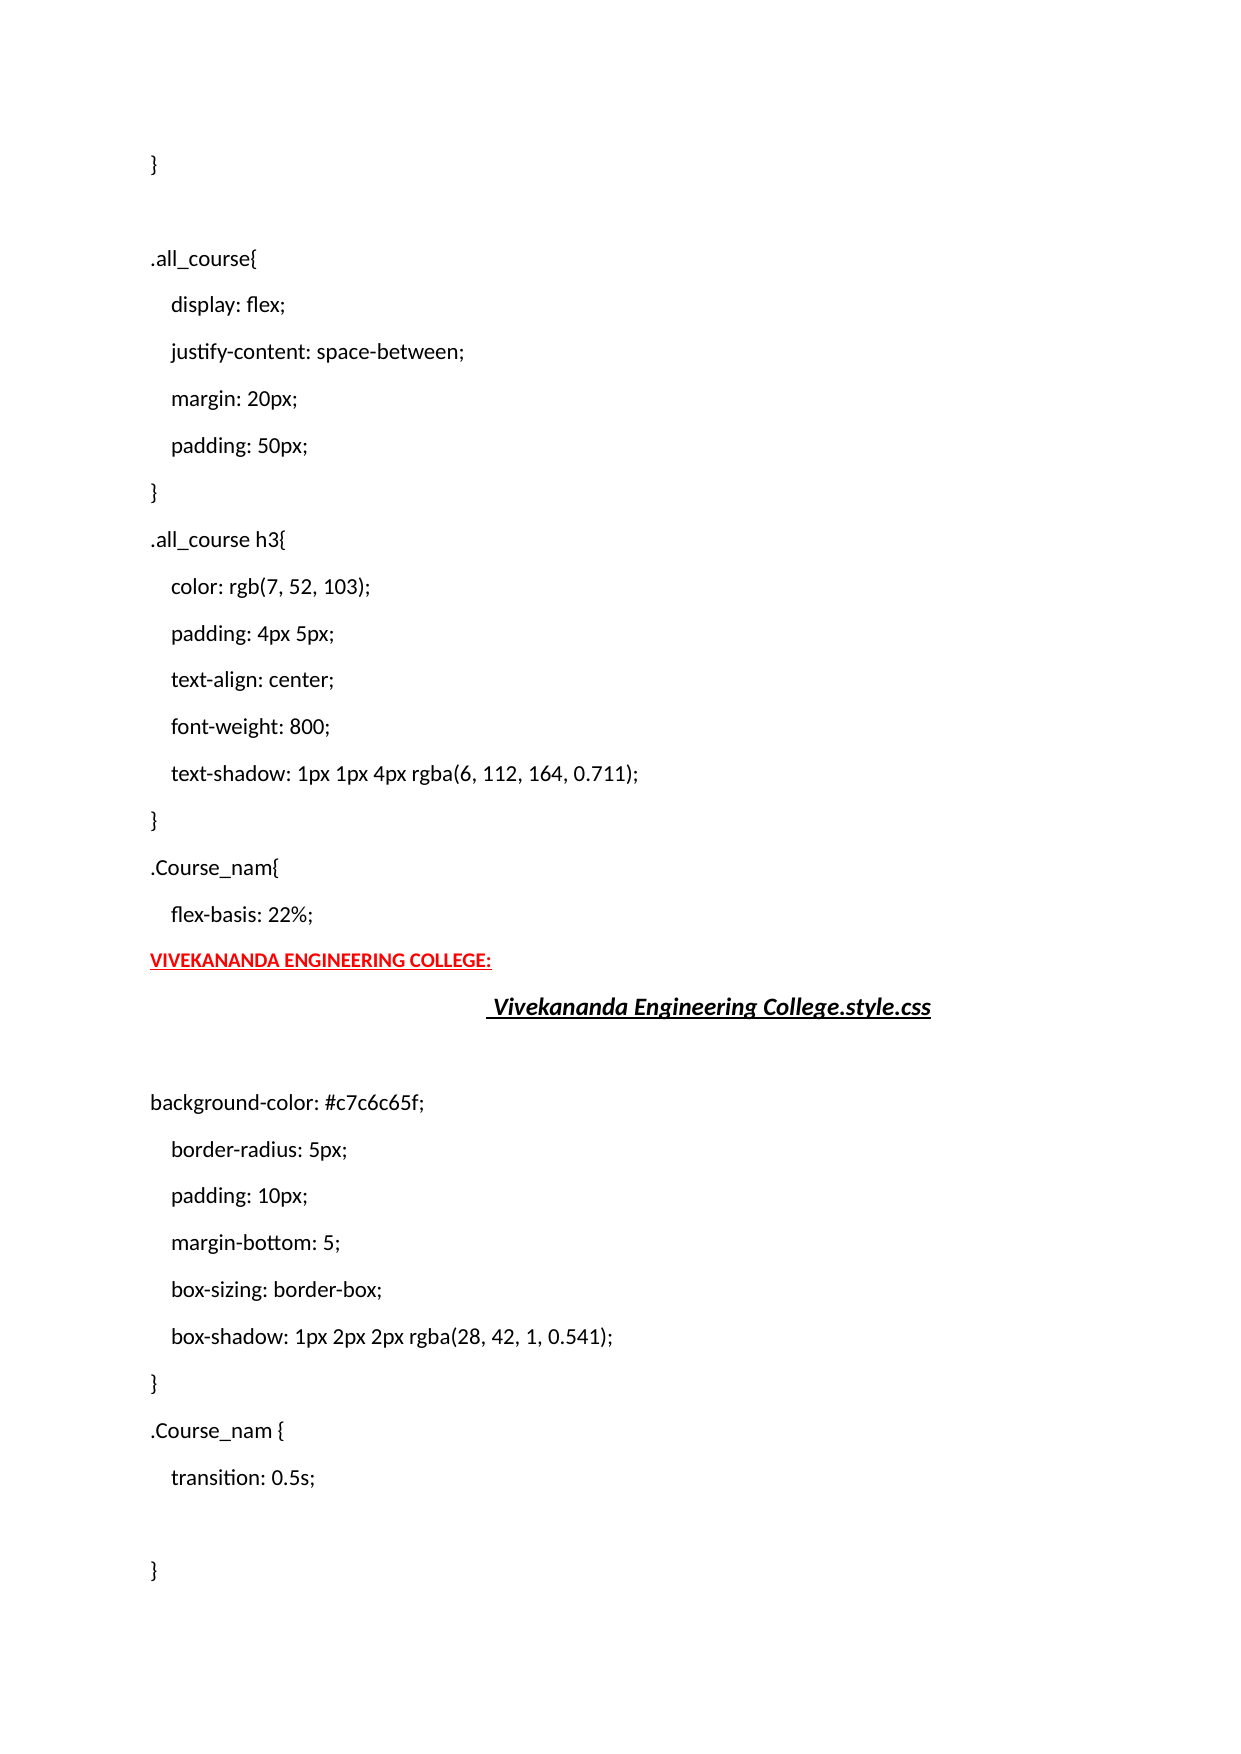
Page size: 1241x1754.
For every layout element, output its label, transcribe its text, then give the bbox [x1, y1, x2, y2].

text transition: 0.5s; [150, 1463, 1090, 1491]
text } [150, 478, 1090, 506]
text padding: 4px 5px; [150, 619, 1090, 647]
text box-sizing: border-box; [150, 1275, 1090, 1303]
text flex-basis: 22%; [150, 900, 1090, 928]
text display: flex; [150, 291, 1090, 319]
text padding: 10px; [150, 1182, 1090, 1209]
text .Course_nam { [150, 1416, 1090, 1444]
text font-weight: 800; [150, 712, 1090, 741]
text border-radius: 5px; [150, 1135, 1090, 1163]
text } [150, 1369, 1090, 1397]
text text-align: center; [150, 666, 1090, 694]
text .all_course h3{ [150, 525, 1090, 553]
text margin-bottom: 5; [150, 1228, 1090, 1256]
text } [150, 150, 1090, 178]
text box-shadow: 1px 2px 2px rgba(28, 42, 1, 0.541); [150, 1322, 1090, 1350]
text .all_course{ [150, 244, 1090, 272]
text padding: 50px; [150, 431, 1090, 459]
text margin: 20px; [150, 384, 1090, 412]
text text-shadow: 1px 1px 4px rgba(6, 112, 164, 0.711); [150, 759, 1090, 787]
text } [150, 1557, 1090, 1584]
text } [150, 806, 1090, 834]
text .Course_nam{ [150, 853, 1090, 881]
text color: rgb(7, 52, 103); [150, 572, 1090, 600]
text justify-content: space-between; [150, 337, 1090, 366]
text VIVEKANANDA ENGINEERING COLLEGE: [150, 947, 1090, 972]
text background-color: #c7c6c65f; [150, 1088, 1090, 1116]
text Vivekananda Engineering College.style.css [150, 991, 1090, 1021]
